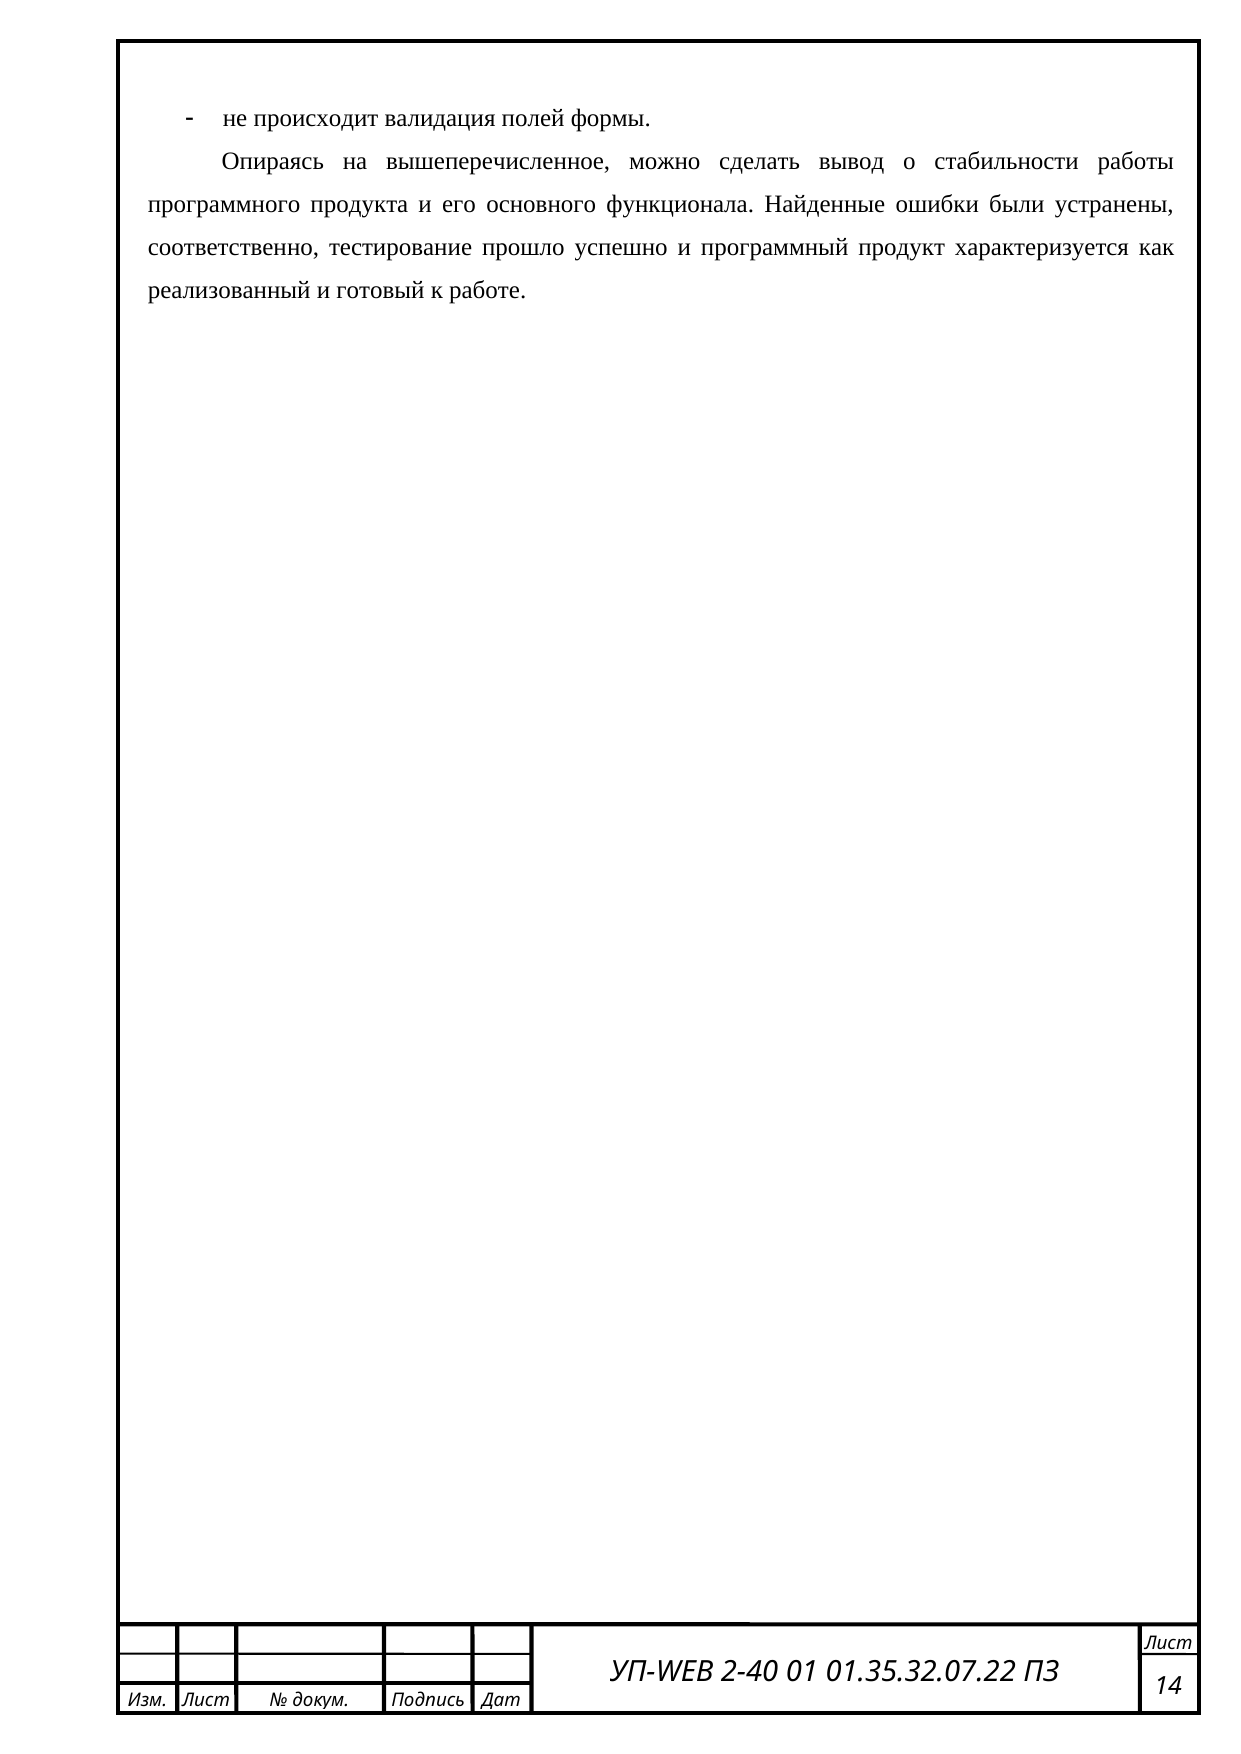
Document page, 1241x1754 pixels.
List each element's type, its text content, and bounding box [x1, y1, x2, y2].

list не происходит валидация полей формы. [185, 103, 1175, 132]
text Опираясь на вышеперечисленное, можно сделать вывод о стабильности работы программного продукта и его основного функционала. Найденные ошибки были устранены, соответственно, тестирование прошло успешно и программный продукт характеризуется как реализованный и готовый к работе. [148, 146, 1175, 304]
